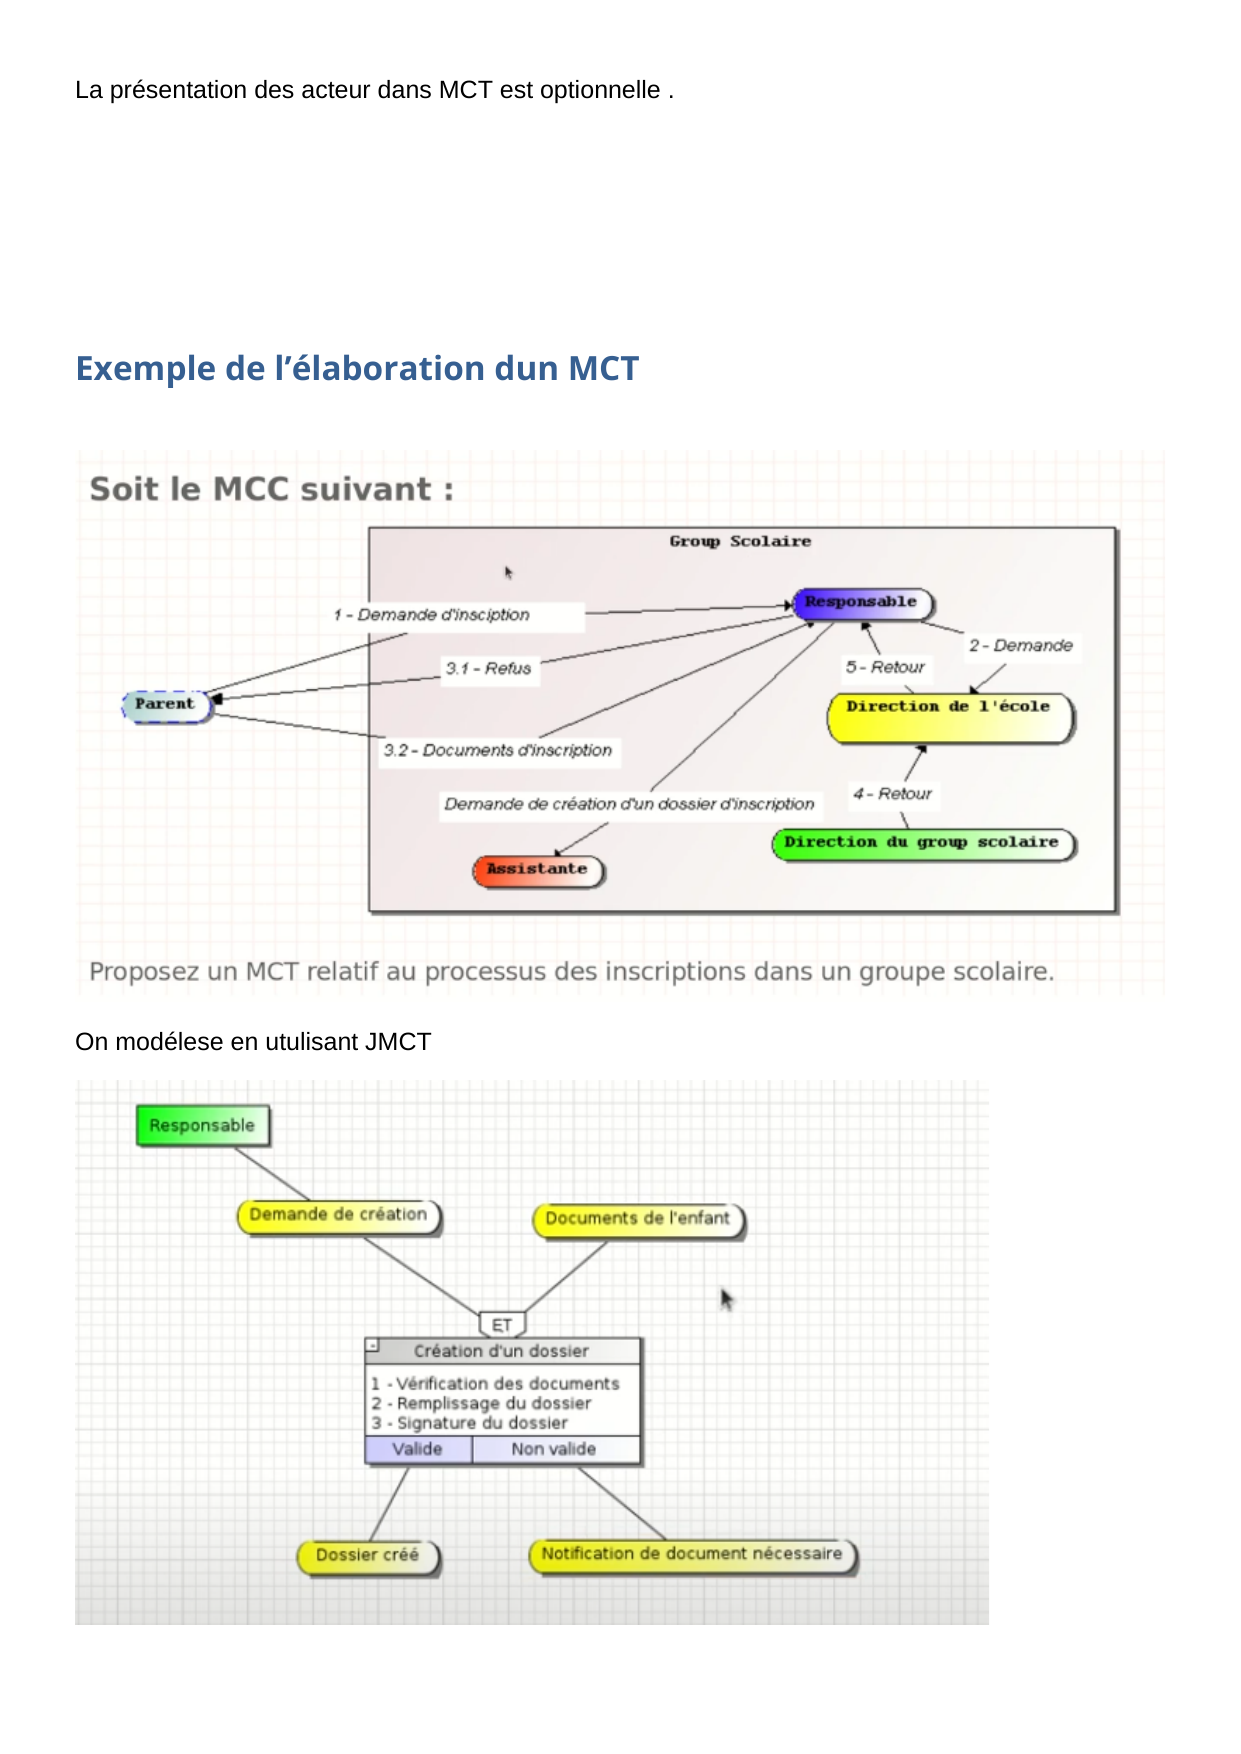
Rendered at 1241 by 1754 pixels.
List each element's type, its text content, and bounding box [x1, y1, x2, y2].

text On modélese en utulisant JMCT [75, 1027, 1165, 1055]
picture [75, 450, 1166, 1002]
subtitle Exemple de l’élaboration dun MCT [75, 344, 1165, 390]
text La présentation des acteur dans MCT est optionnelle . [75, 75, 1165, 104]
picture [75, 1080, 990, 1625]
